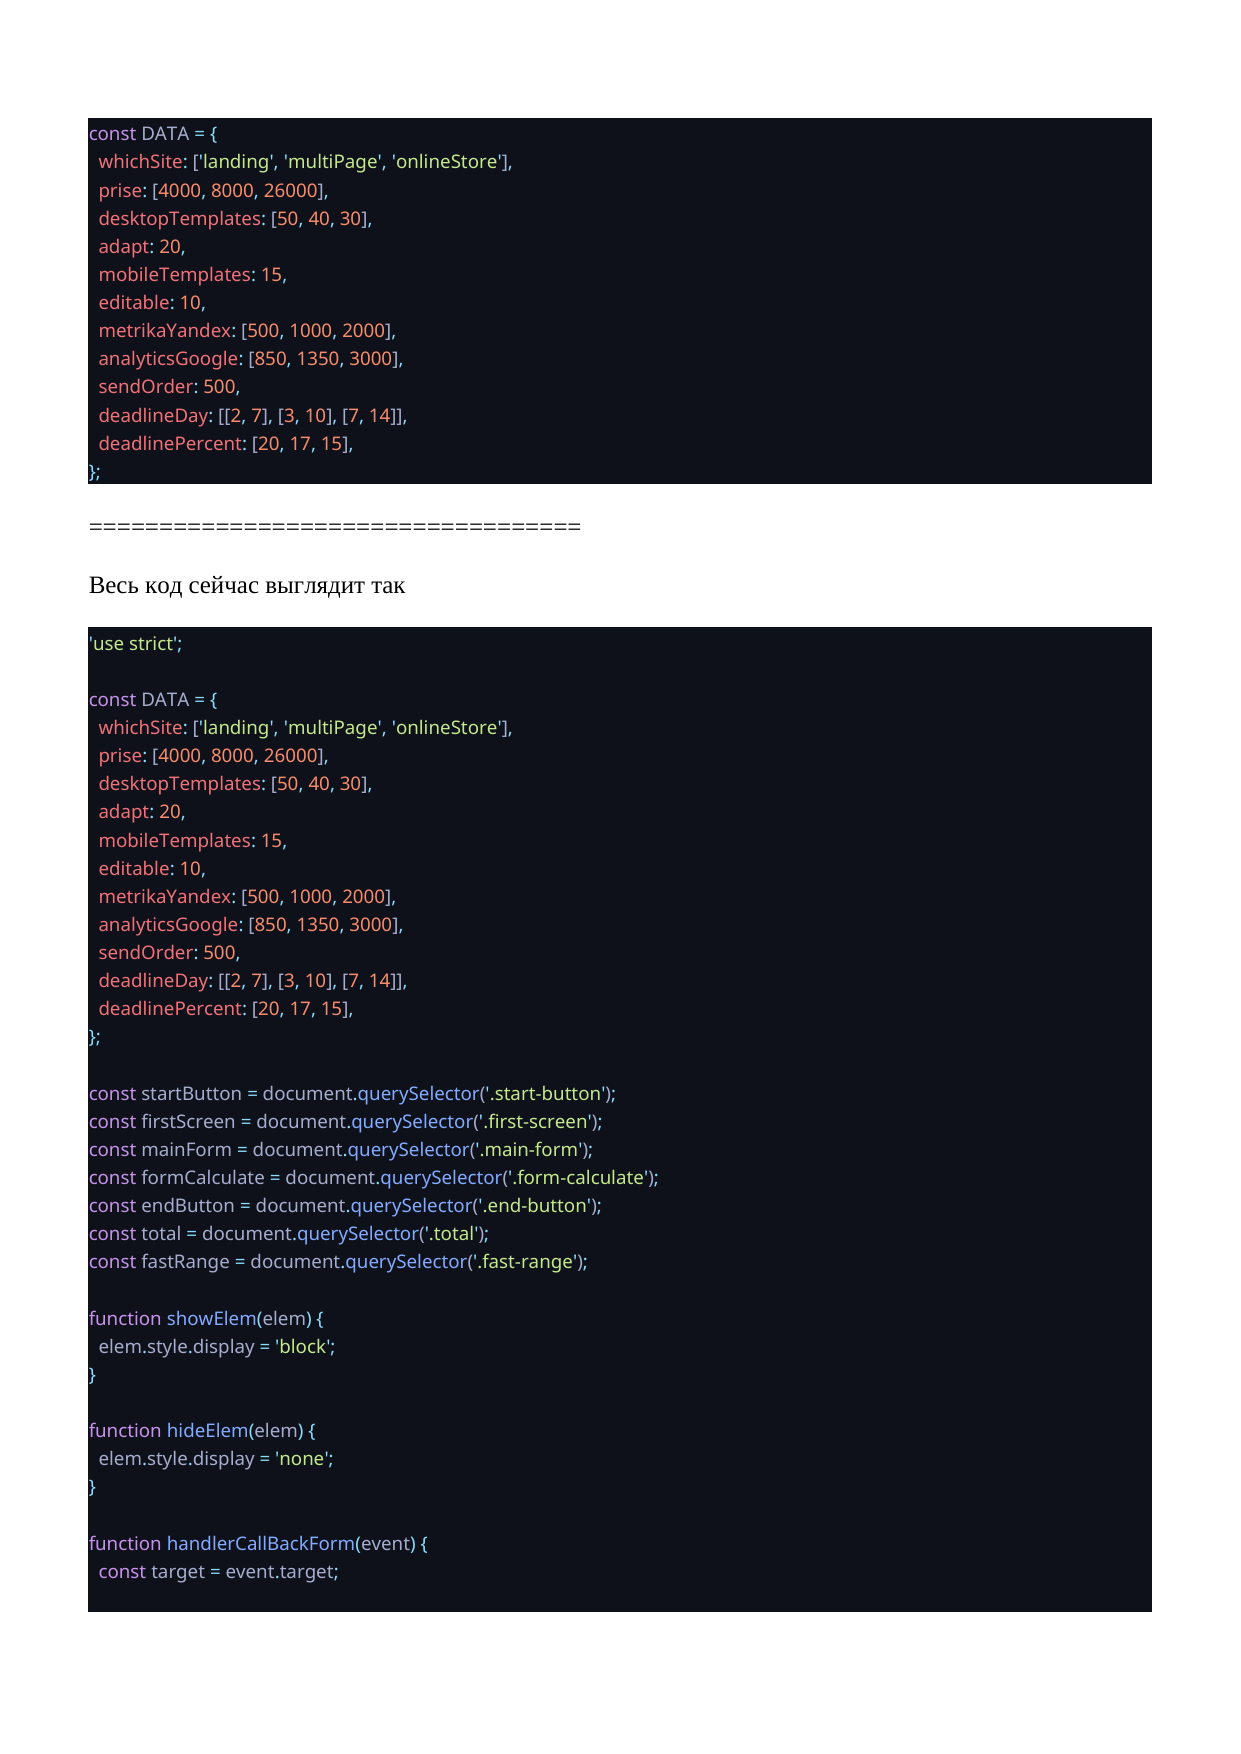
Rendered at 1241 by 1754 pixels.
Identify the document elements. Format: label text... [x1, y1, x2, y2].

text } [88, 1359, 1152, 1387]
text deadlinePercent: [20, 17, 15], [88, 993, 1152, 1021]
text function hideElem(elem) { [88, 1415, 1152, 1443]
text whichSite: ['landing', 'multiPage', 'onlineStore'], [88, 146, 1152, 174]
text const startButton = document.querySelector('.start-button'); [88, 1077, 1152, 1106]
text } [88, 1471, 1152, 1499]
text metrikaYandex: [500, 1000, 2000], [88, 881, 1152, 909]
text const endButton = document.querySelector('.end-button'); [88, 1190, 1152, 1218]
text editable: 10, [88, 287, 1152, 315]
text const total = document.querySelector('.total'); [88, 1218, 1152, 1246]
text editable: 10, [88, 852, 1152, 881]
text const firstScreen = document.querySelector('.first-screen'); [88, 1106, 1152, 1134]
text const target = event.target; [88, 1556, 1152, 1584]
text adapt: 20, [88, 231, 1152, 259]
text deadlineDay: [[2, 7], [3, 10], [7, 14]], [88, 399, 1152, 427]
text elem.style.display = 'block'; [88, 1331, 1152, 1359]
text 'use strict'; [88, 627, 1152, 656]
text const mainForm = document.querySelector('.main-form'); [88, 1134, 1152, 1162]
text adapt: 20, [88, 796, 1152, 824]
text prise: [4000, 8000, 26000], [88, 174, 1152, 202]
text const formCalculate = document.querySelector('.form-calculate'); [88, 1162, 1152, 1190]
text mobileTemplates: 15, [88, 824, 1152, 852]
text analyticsGoogle: [850, 1350, 3000], [88, 909, 1152, 937]
text elem.style.display = 'none'; [88, 1443, 1152, 1471]
text }; [88, 1021, 1152, 1049]
text const DATA = { [88, 684, 1152, 712]
text const fastRange = document.querySelector('.fast-range'); [88, 1246, 1152, 1274]
text metrikaYandex: [500, 1000, 2000], [88, 315, 1152, 343]
text deadlinePercent: [20, 17, 15], [88, 427, 1152, 456]
text =================================== [88, 512, 1152, 541]
text const DATA = { [88, 118, 1152, 146]
text desktopTemplates: [50, 40, 30], [88, 768, 1152, 796]
text prise: [4000, 8000, 26000], [88, 740, 1152, 768]
text function showElem(elem) { [88, 1302, 1152, 1331]
text desktopTemplates: [50, 40, 30], [88, 202, 1152, 231]
text whichSite: ['landing', 'multiPage', 'onlineStore'], [88, 712, 1152, 740]
text function handlerCallBackForm(event) { [88, 1527, 1152, 1556]
text }; [88, 456, 1152, 484]
text deadlineDay: [[2, 7], [3, 10], [7, 14]], [88, 965, 1152, 993]
text sendOrder: 500, [88, 937, 1152, 965]
text mobileTemplates: 15, [88, 259, 1152, 287]
text sendOrder: 500, [88, 371, 1152, 399]
text analyticsGoogle: [850, 1350, 3000], [88, 343, 1152, 371]
text Весь код сейчас выглядит так [88, 570, 1152, 599]
